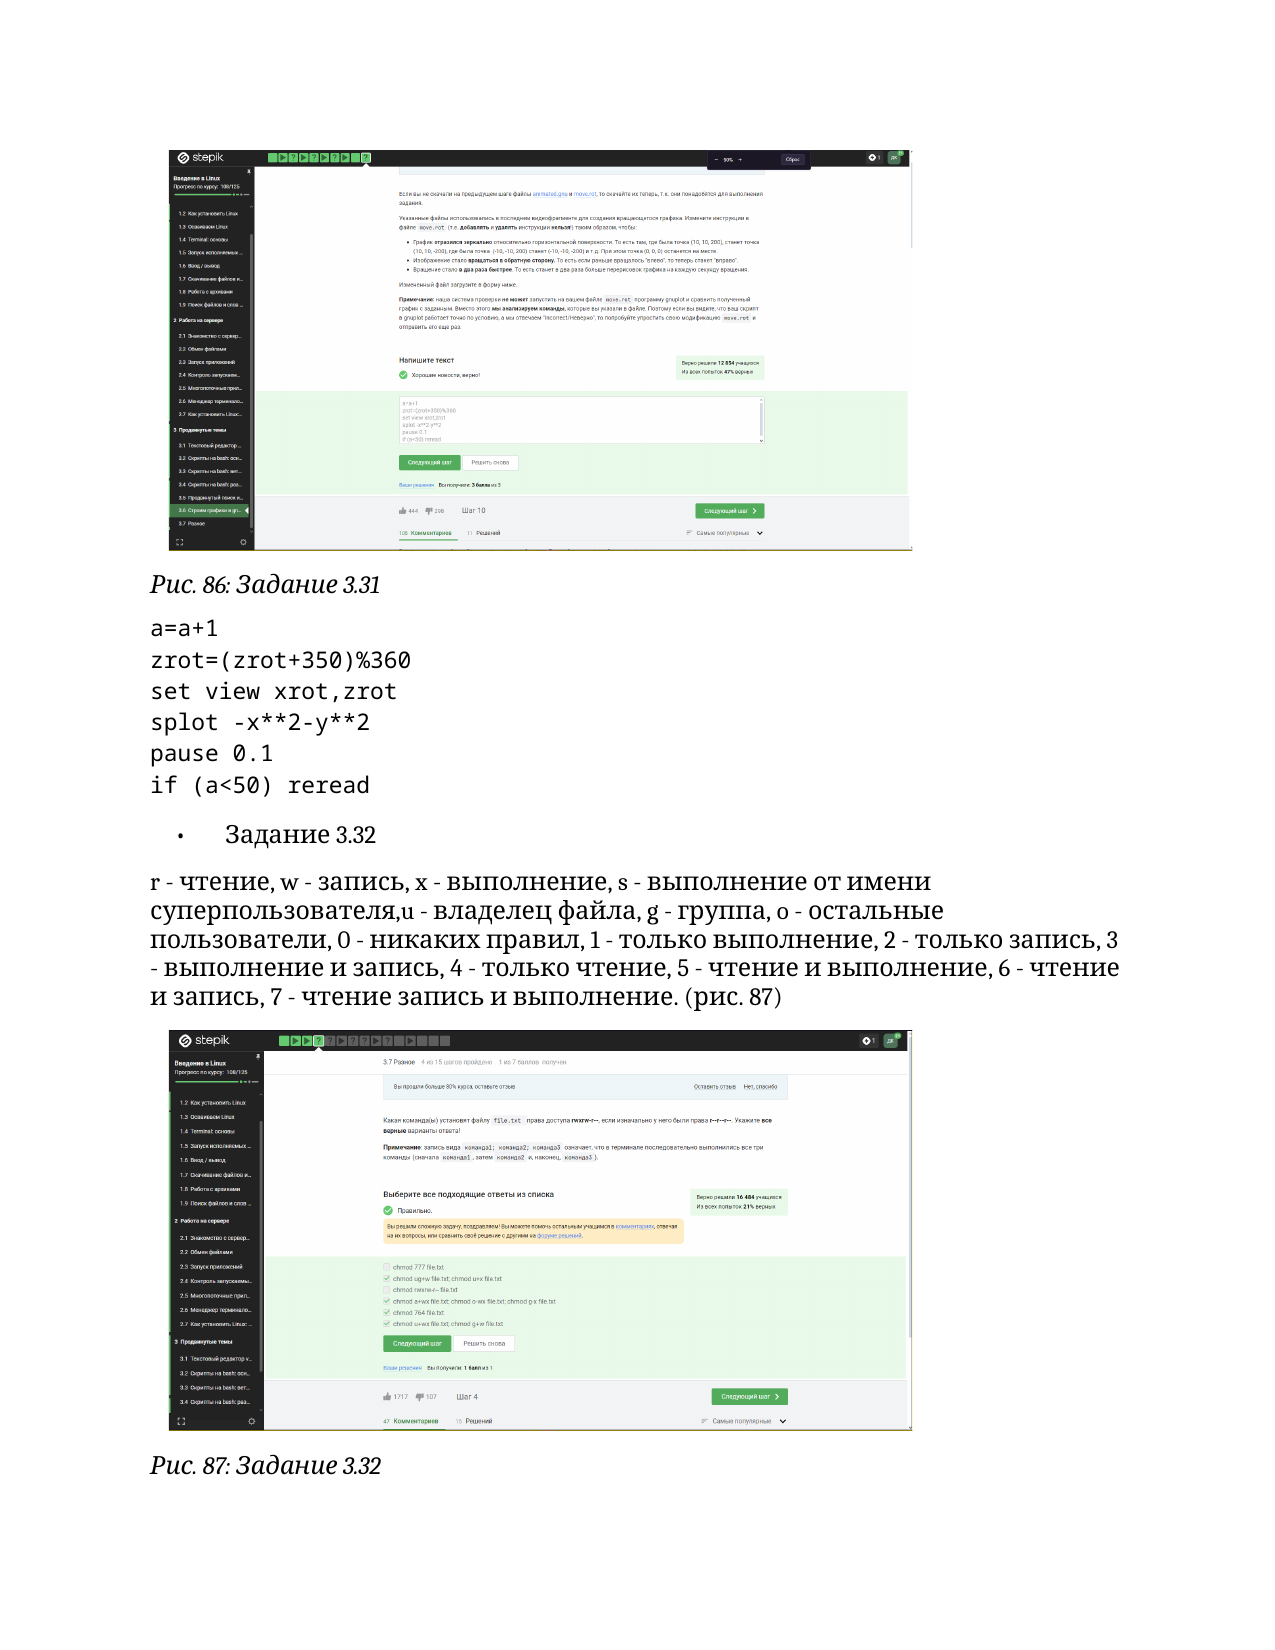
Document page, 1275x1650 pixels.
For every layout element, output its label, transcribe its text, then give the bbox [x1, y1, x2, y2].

list Задание 3.32 [175, 821, 1125, 849]
picture [168, 1030, 913, 1431]
text Рис. 86: Задание 3.31 [150, 571, 1125, 600]
text r - чтение, w - запись, x - выполнение, s - выполнение от имени суперпользователя,u - владелец файла, g - группа, o - остальные пользователи, 0 - никаких правил, 1 - только выполнение, 2 - только запись, 3 - выполнение и запись, 4 - только чтение, 5 - чтение и выполнение, 6 - чтение и запись, 7 - чтение запись и выполнение. (рис. 87) [150, 868, 1125, 1012]
text a=a+1 zrot=(zrot+350)%360 set view xrot,zrot splot -x**2-y**2 pause 0.1 if (a<50) reread [150, 612, 1125, 800]
picture [168, 150, 913, 551]
text Рис. 87: Задание 3.32 [150, 1452, 1125, 1480]
